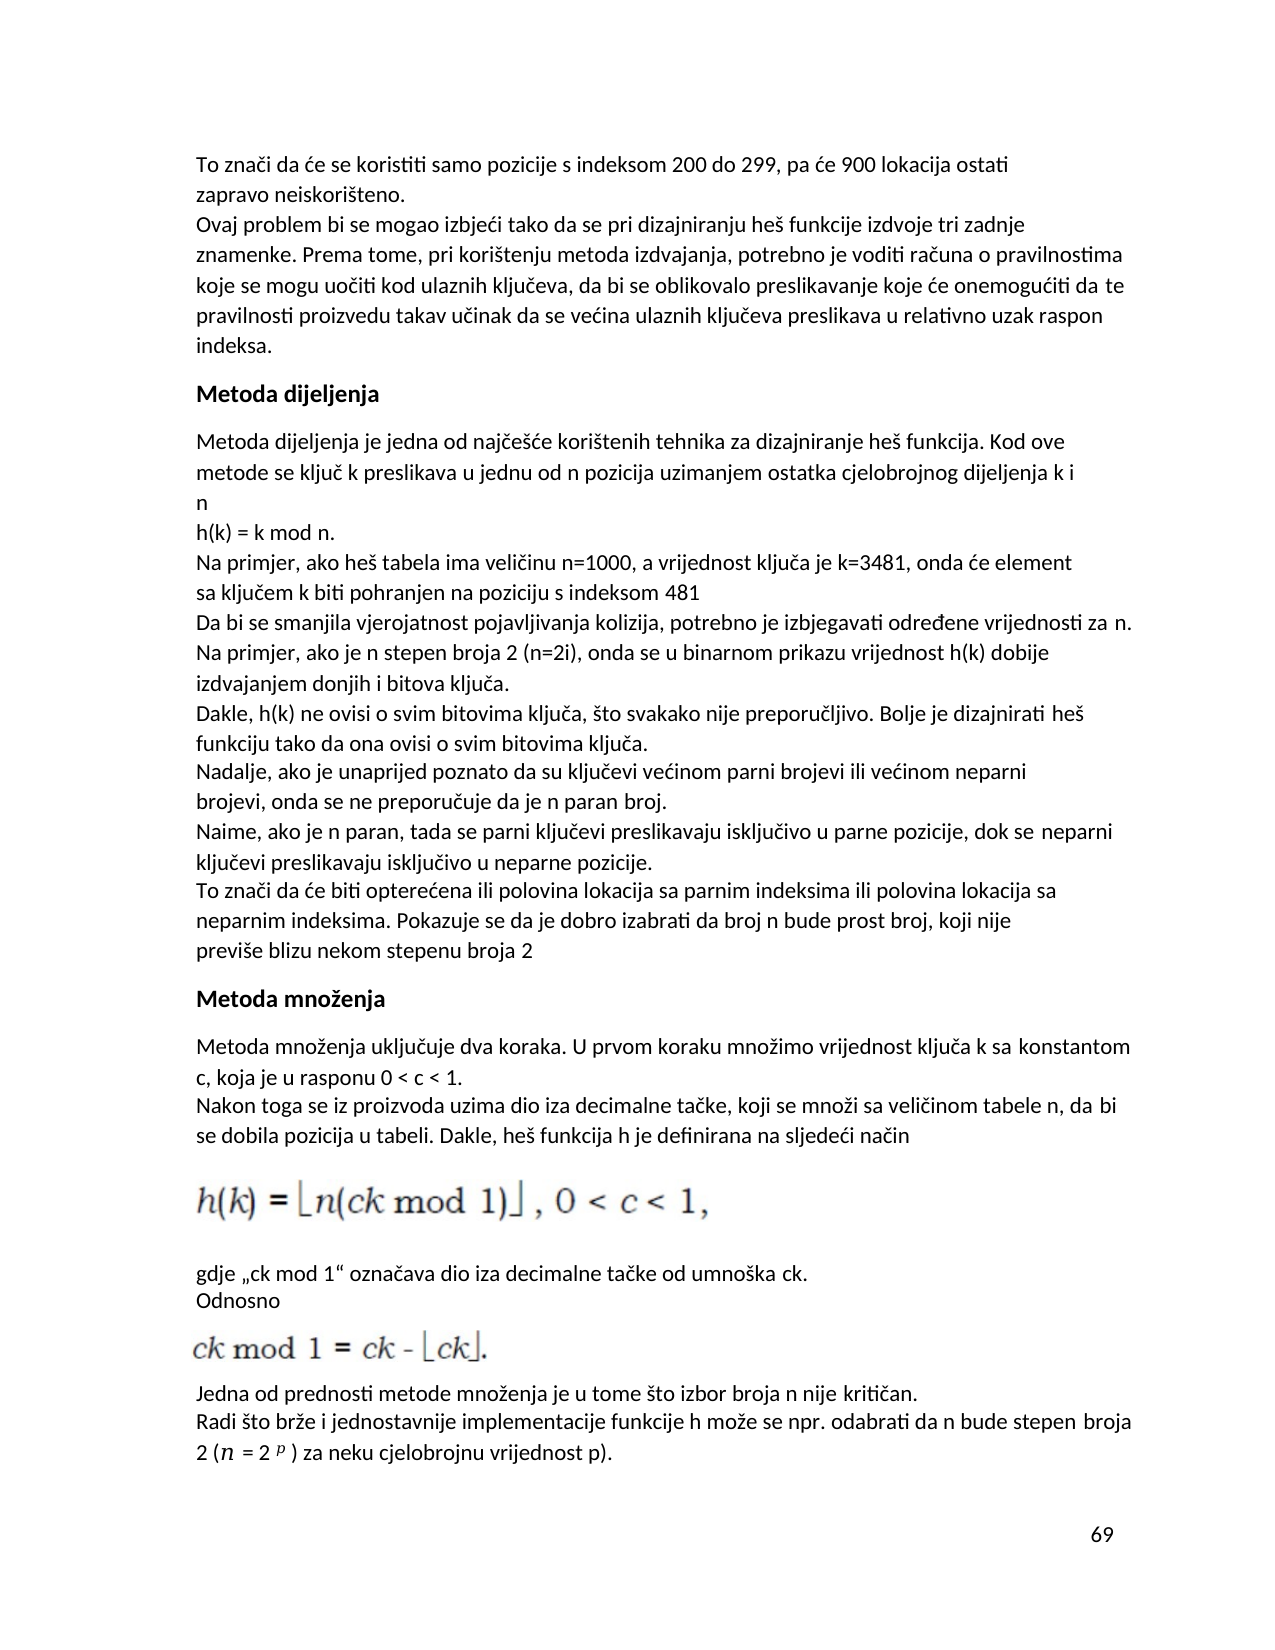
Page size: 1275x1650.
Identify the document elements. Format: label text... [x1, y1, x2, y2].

text 2 (𝑛 = 2 𝑝 ) za neku cjelobrojnu vrijednost p). [196, 1438, 1137, 1466]
text Naime, ako je n paran, tada se parni ključevi preslikavaju isključivo u parne pozicije, dok se neparni [196, 818, 1137, 845]
text Da bi se smanjila vjerojatnost pojavljivanja kolizija, potrebno je izbjegavati određene vrijednosti za n. [196, 608, 1137, 636]
text h(k) = k mod n. [196, 518, 1137, 546]
text Odnosno [196, 1287, 1137, 1315]
text Metoda množenja uključuje dva koraka. U prvom koraku množimo vrijednost ključa k sa konstantom [196, 1032, 1137, 1061]
subtitle Metoda množenja [196, 983, 1137, 1013]
subtitle Metoda dijeljenja [196, 378, 1137, 408]
text To znači da će se koristiti samo pozicije s indeksom 200 do 299, pa će 900 lokacija ostati zapravo neiskorišteno. [196, 150, 1081, 208]
text funkciju tako da ona ovisi o svim bitovima ključa. [196, 729, 1137, 757]
picture [195, 1179, 709, 1222]
text Na primjer, ako heš tabela ima veličinu n=1000, a vrijednost ključa je k=3481, onda će element sa ključem k biti pohranjen na poziciju s indeksom 481 [196, 548, 1091, 606]
text Nadalje, ako je unaprijed poznato da su ključevi većinom parni brojevi ili većinom neparni brojevi, onda se ne preporučuje da je n paran broj. [196, 757, 1096, 815]
text Metoda dijeljenja je jedna od najčešće korištenih tehnika za dizajniranje heš funkcija. Kod ove metode se ključ k preslikava u jednu od n pozicija uzimanjem ostatka cjelobrojnog dijeljenja k i n [196, 427, 1082, 516]
text Jedna od prednosti metode množenja je u tome što izbor broja n nije kritičan. [196, 1332, 1137, 1407]
text Nakon toga se iz proizvoda uzima dio iza decimalne tačke, koji se množi sa veličinom tabele n, da bi [196, 1091, 1137, 1119]
text Radi što brže i jednostavnije implementacije funkcije h može se npr. odabrati da n bude stepen broja [196, 1407, 1137, 1435]
text Na primjer, ako je n stepen broja 2 (n=2i), onda se u binarnom prikazu vrijednost h(k) dobije [196, 638, 1137, 667]
text se dobila pozicija u tabeli. Dakle, heš funkcija h je definirana na sljedeći način [196, 1121, 1137, 1149]
text indeksa. [196, 331, 1137, 359]
text c, koja je u rasponu 0 < c < 1. [196, 1063, 1137, 1091]
picture [191, 1330, 488, 1362]
text pravilnosti proizvedu takav učinak da se većina ulaznih ključeva preslikava u relativno uzak raspon [196, 301, 1137, 329]
text ključevi preslikavaju isključivo u neparne pozicije. [196, 848, 1137, 876]
text izdvajanjem donjih i bitova ključa. [196, 669, 1137, 697]
text To znači da će biti opterećena ili polovina lokacija sa parnim indeksima ili polovina lokacija sa neparnim indeksima. Pokazuje se da je dobro izabrati da broj n bude prost broj, koji nije previše blizu nekom stepenu broja 2 [196, 876, 1077, 964]
text Ovaj problem bi se mogao izbjeći tako da se pri dizajniranju heš funkcije izdvoje tri zadnje znamenke. Prema tome, pri korištenju metoda izdvajanja, potrebno je voditi računa o pravilnostima koje se mogu uočiti kod ulaznih ključeva, da bi se oblikovalo preslikavanje koje će onemogućiti da te [196, 210, 1125, 299]
text gdje „ck mod 1“ označava dio iza decimalne tačke od umnoška ck. [196, 1259, 1137, 1287]
text Dakle, h(k) ne ovisi o svim bitovima ključa, što svakako nije preporučljivo. Bolje je dizajnirati heš [196, 699, 1137, 727]
